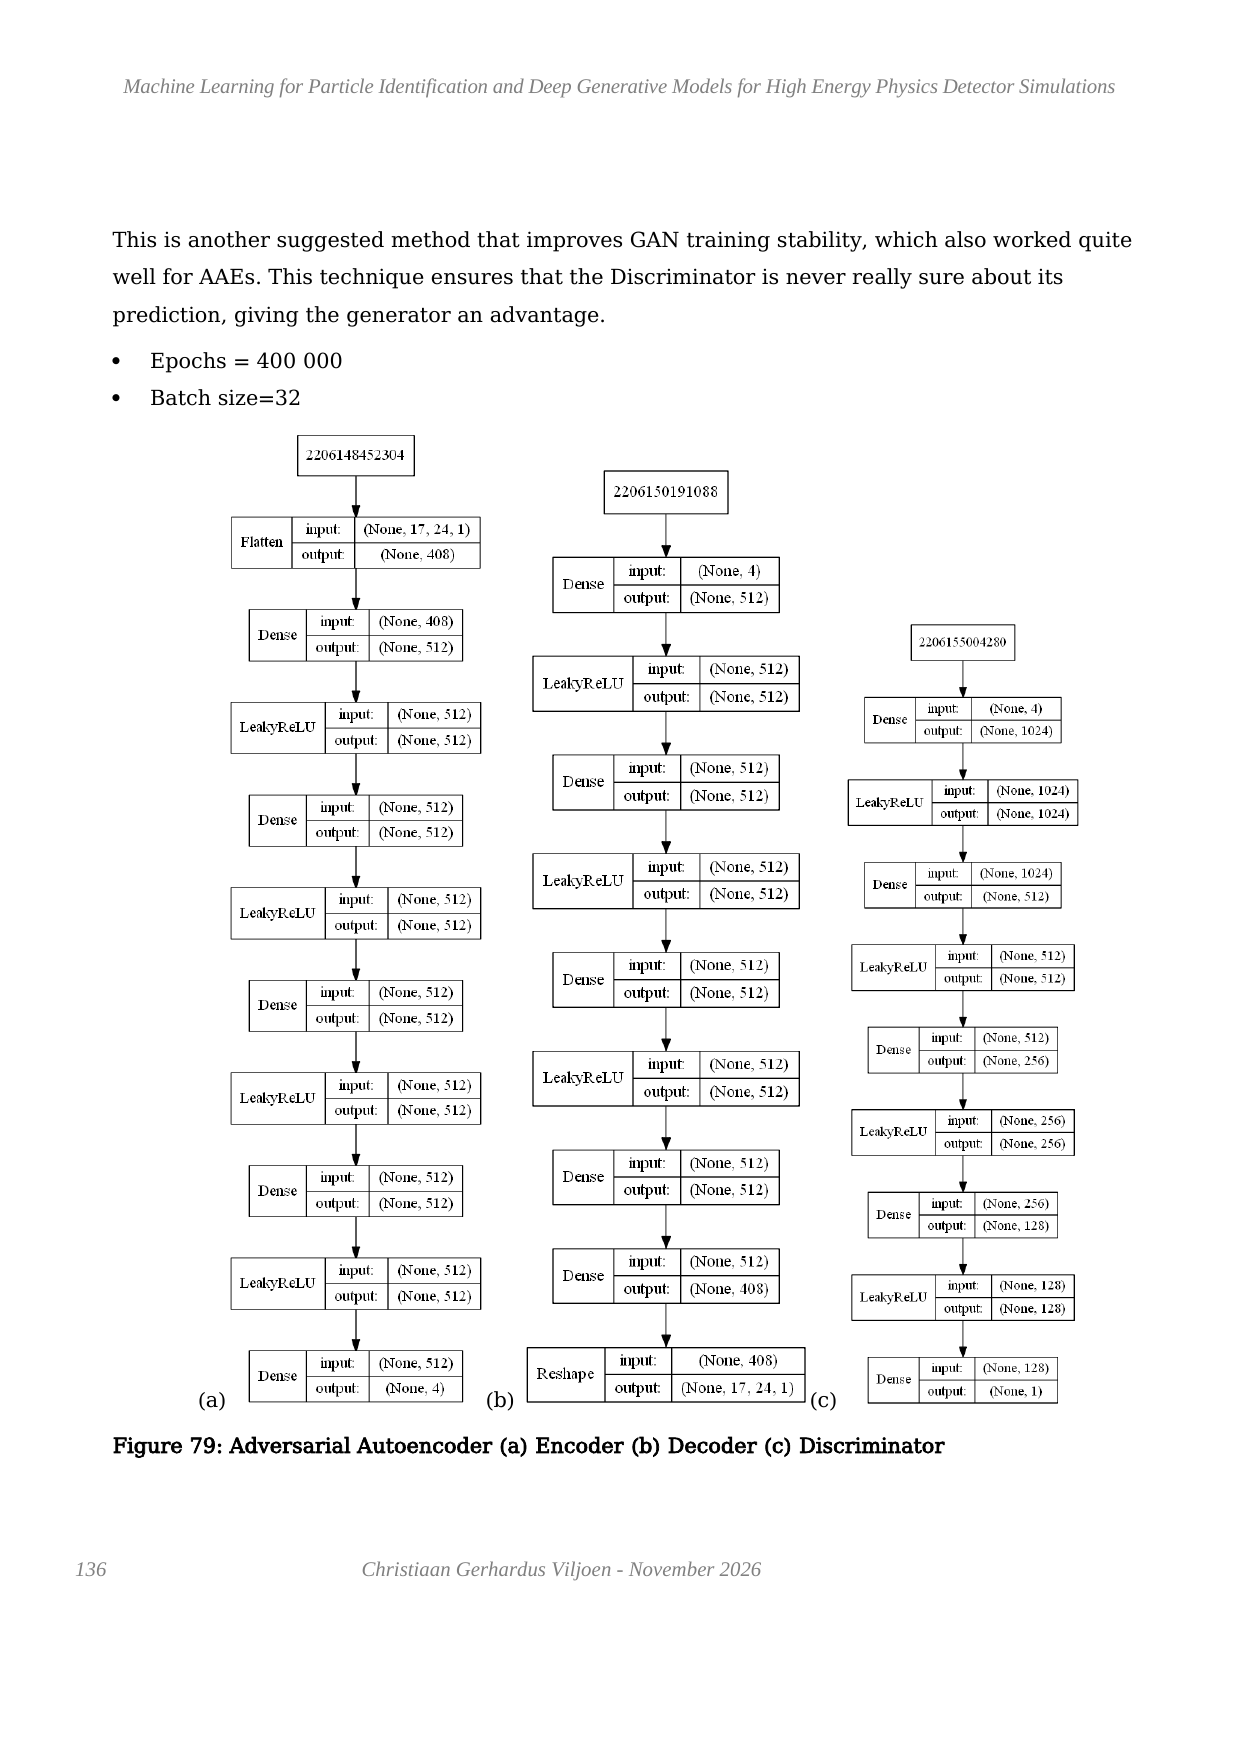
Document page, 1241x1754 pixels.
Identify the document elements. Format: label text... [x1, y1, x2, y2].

text This is another suggested method that improves GAN training stability, which also worked quite well for AAEs. This technique ensures that the Discriminator is never really sure about its prediction, giving the generator an advantage. [112, 227, 1165, 327]
list Epochs = 400 000 [112, 347, 1165, 372]
list Batch size=32 [112, 385, 1165, 410]
picture [844, 620, 1081, 1407]
picture [522, 465, 809, 1407]
text Figure 79: Adversarial Autoencoder (a) Encoder (b) Decoder (c) Discriminator [112, 1432, 1165, 1457]
picture [227, 431, 485, 1407]
